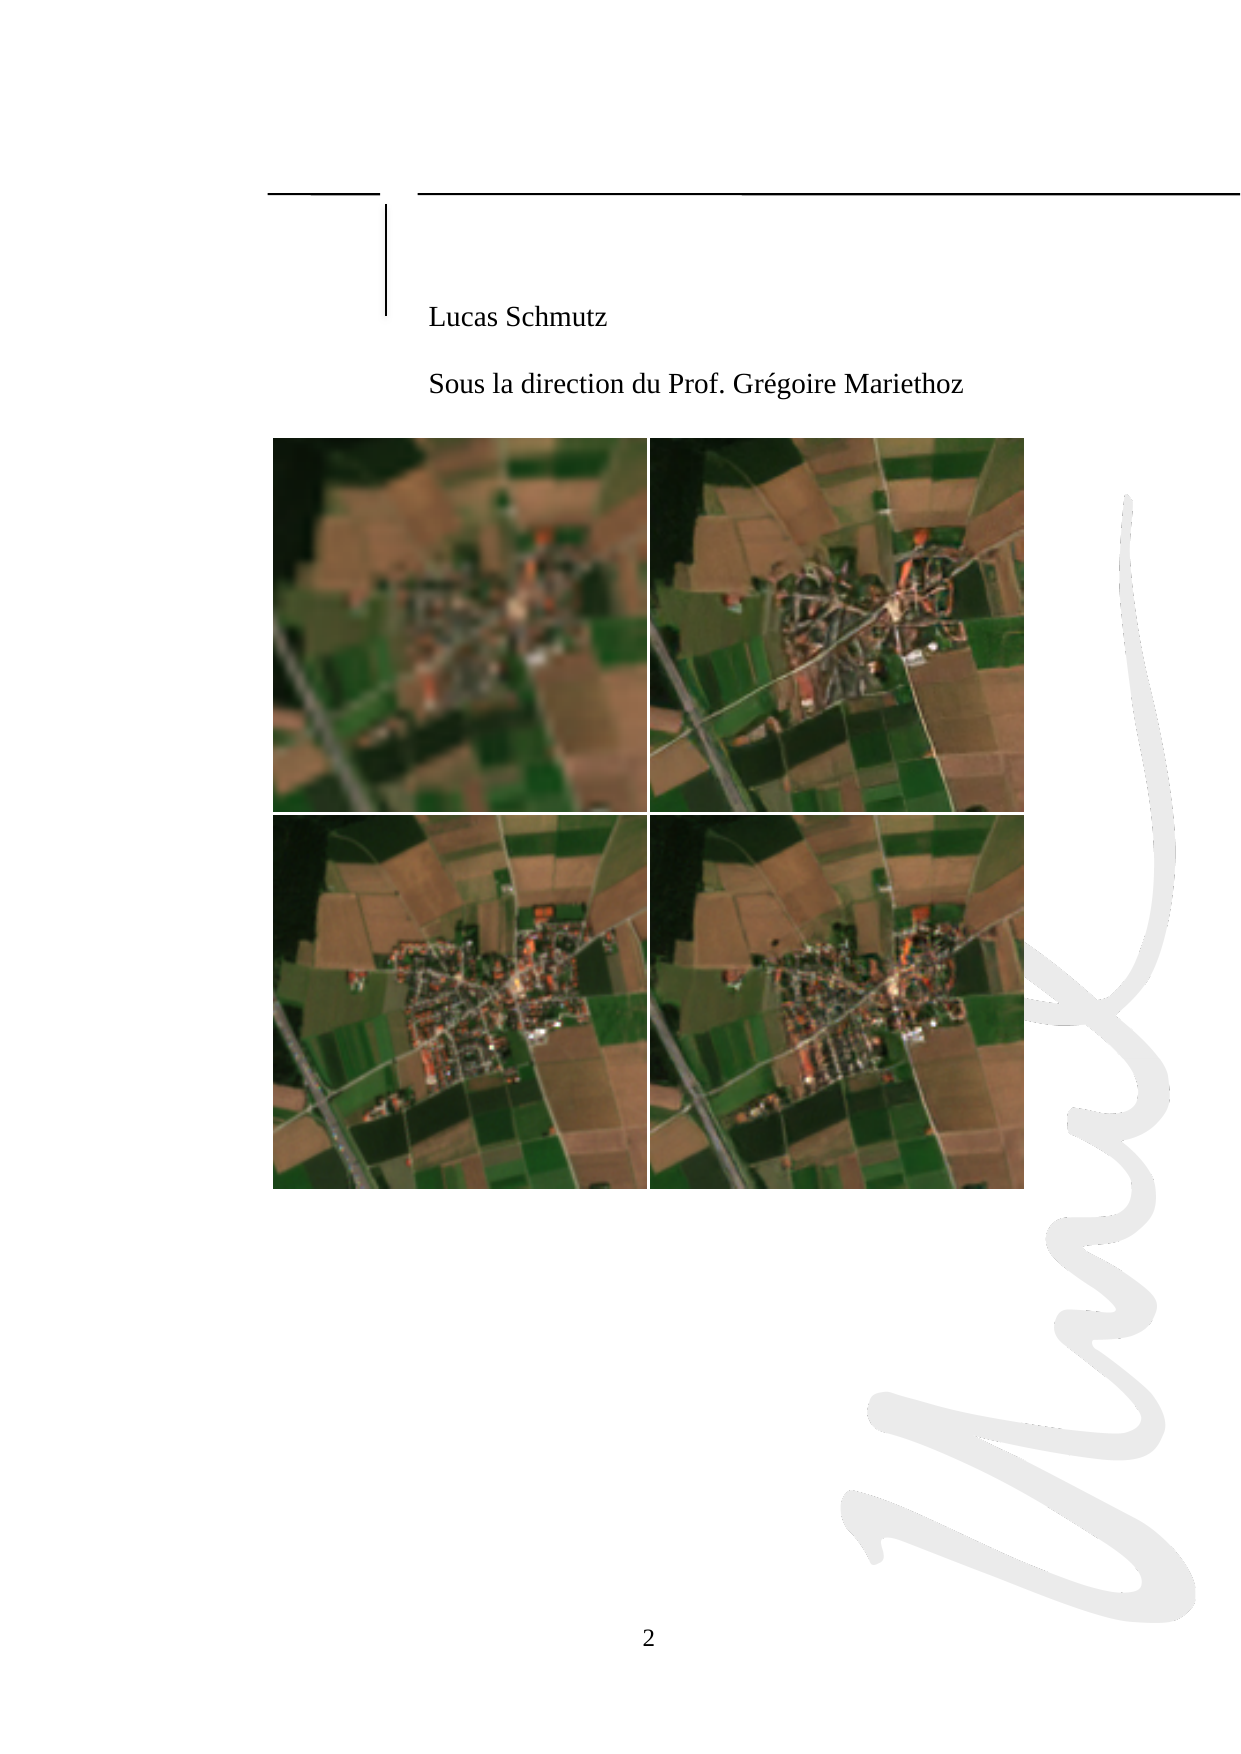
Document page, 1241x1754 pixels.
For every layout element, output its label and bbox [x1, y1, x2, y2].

picture [273, 815, 647, 1189]
picture [650, 438, 1196, 1623]
picture [273, 438, 647, 812]
